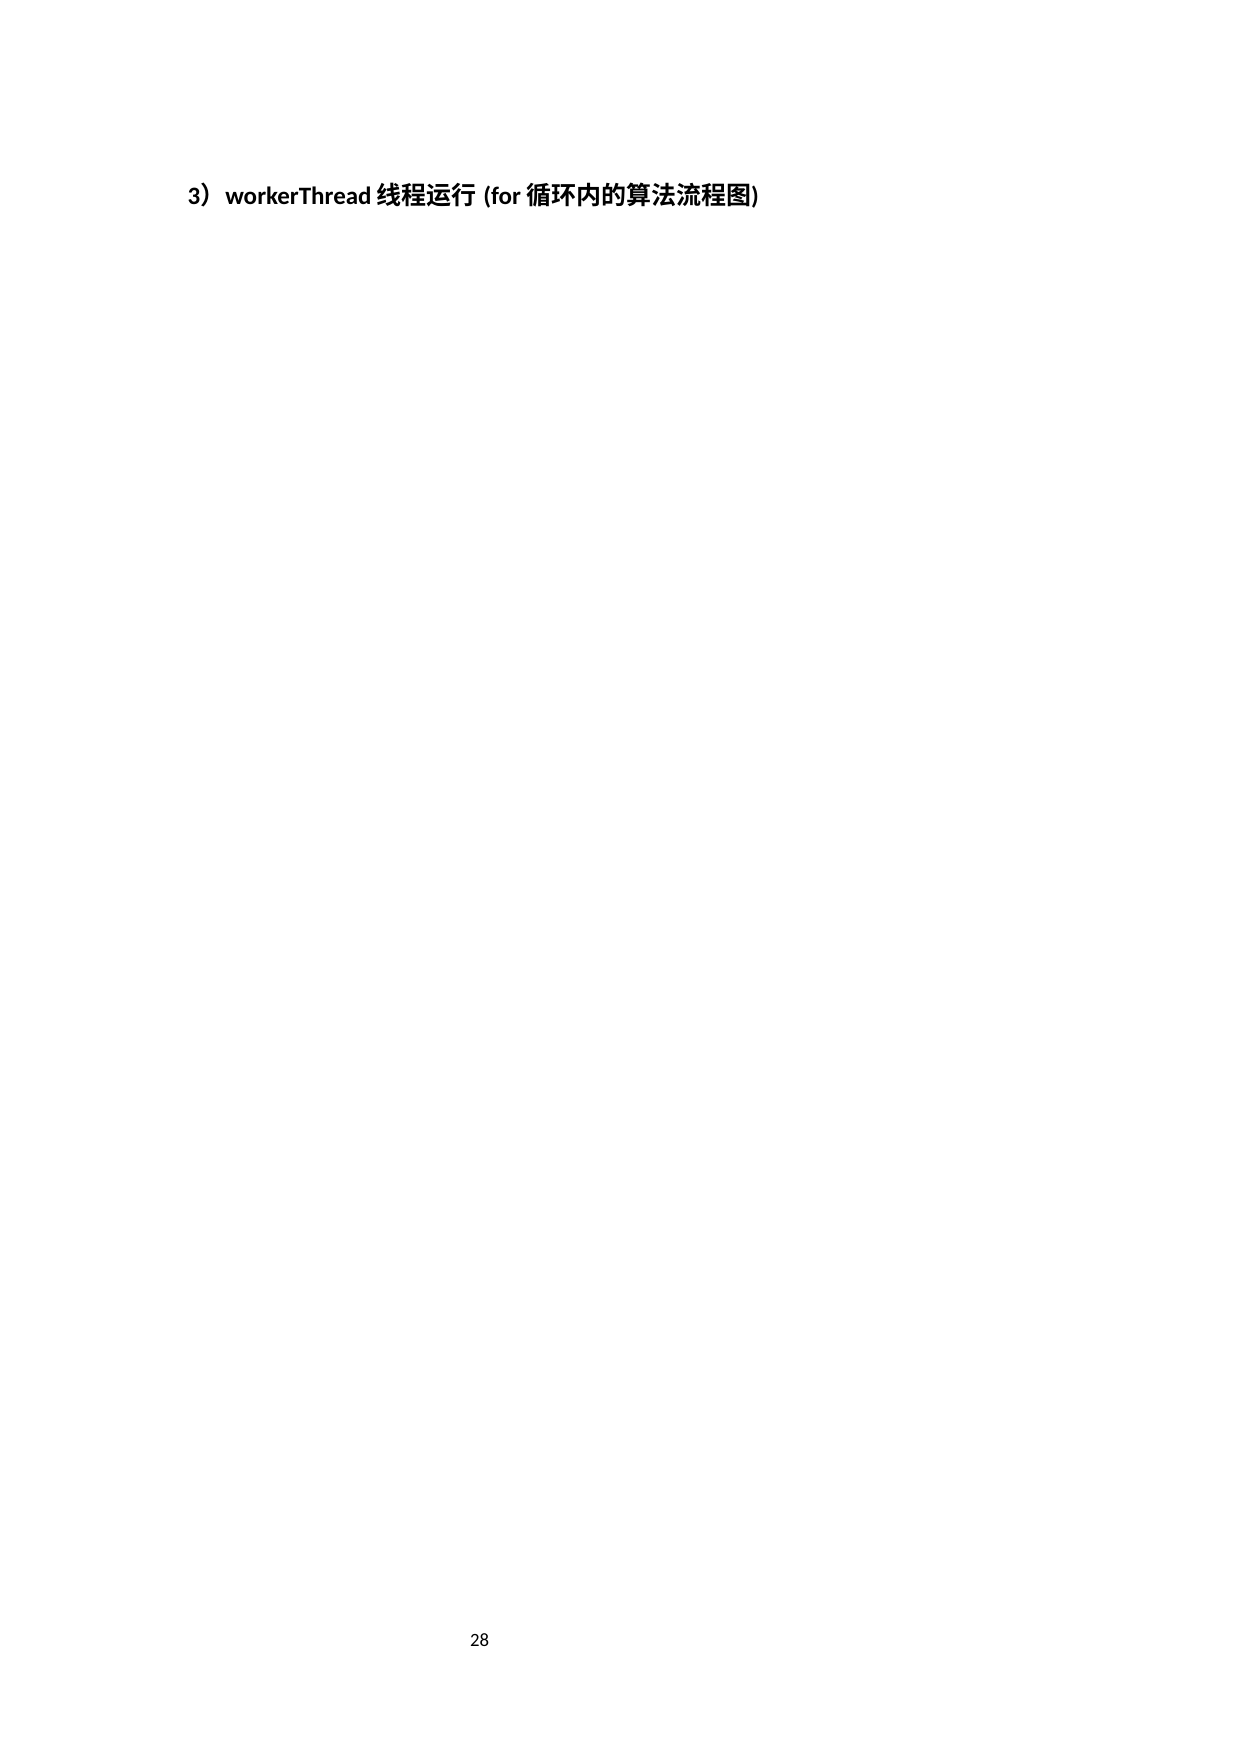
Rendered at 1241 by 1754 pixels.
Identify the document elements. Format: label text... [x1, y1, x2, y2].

text 3）workerThread线程运行 (for循环内的算法流程图) [187, 162, 1053, 227]
